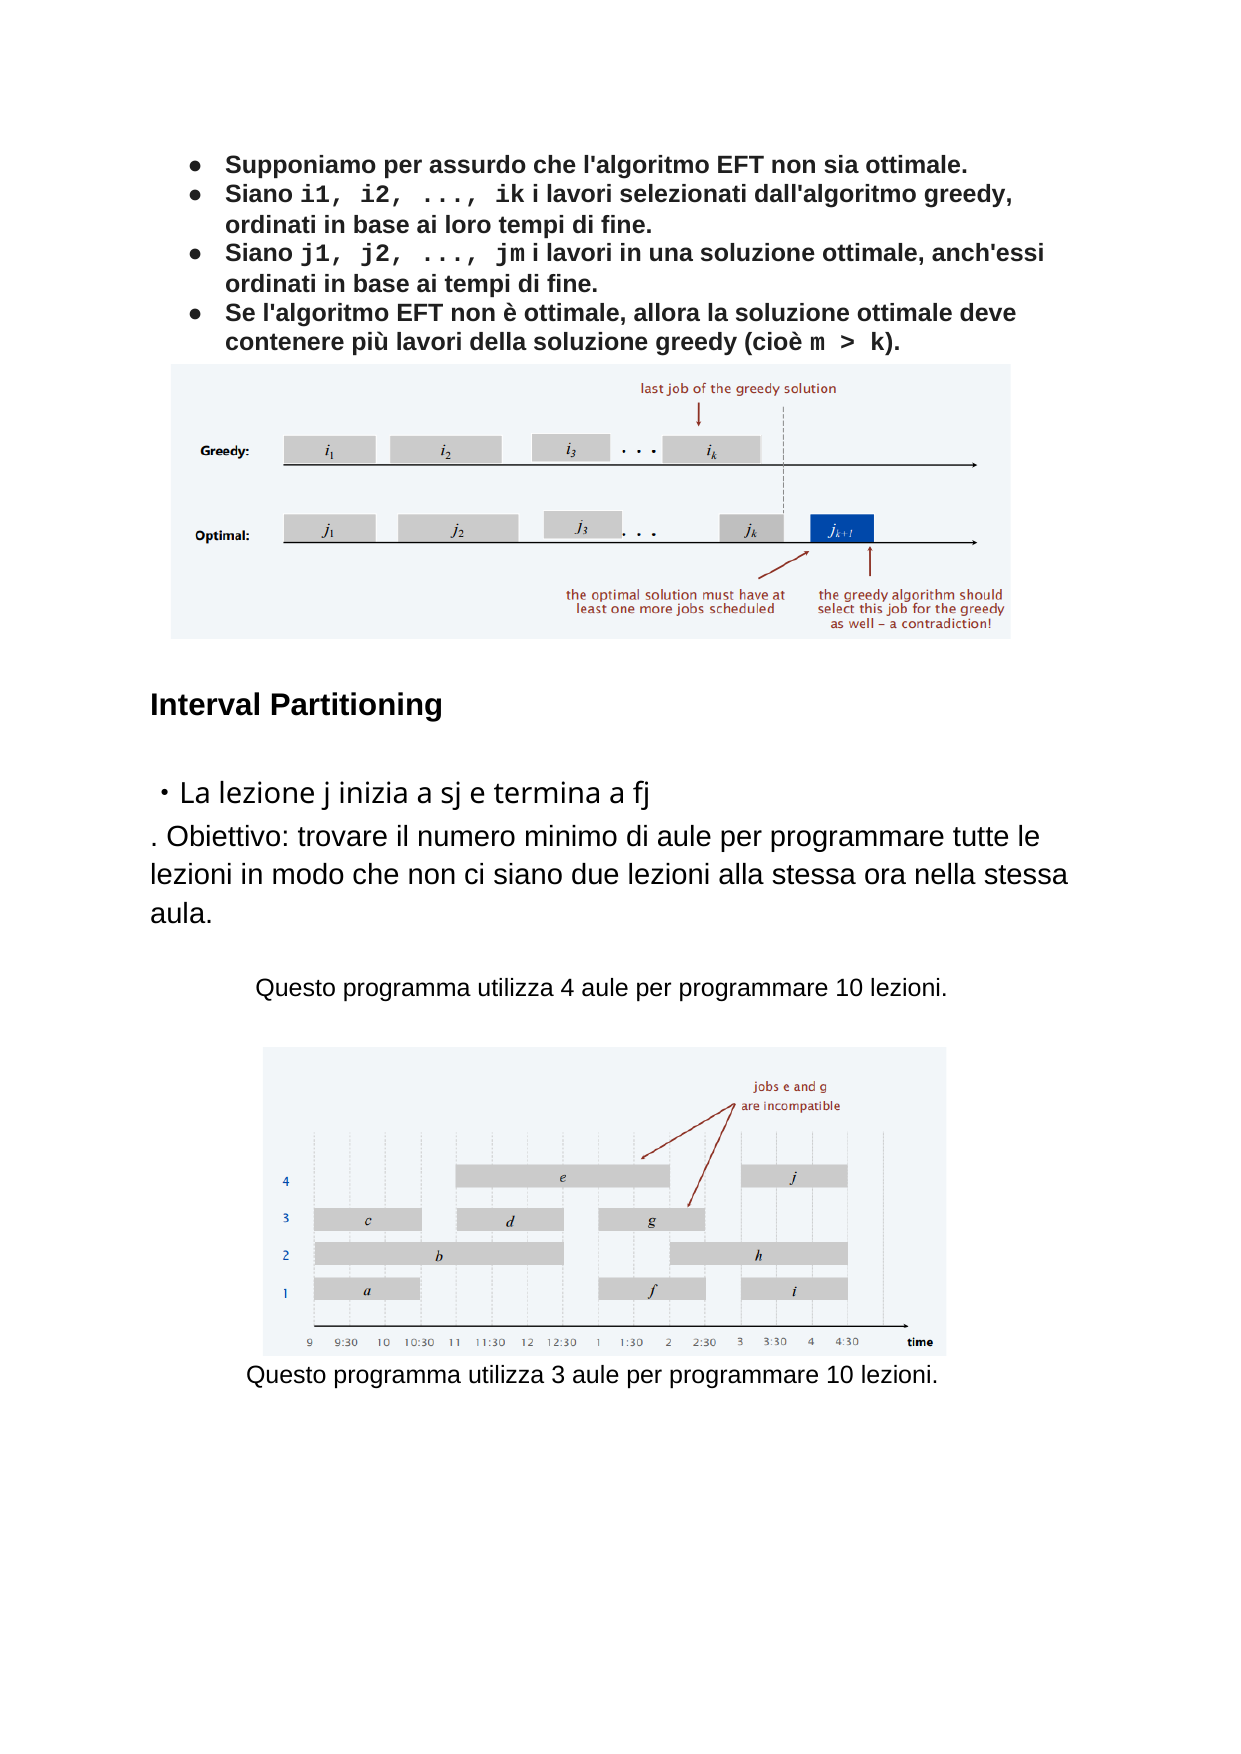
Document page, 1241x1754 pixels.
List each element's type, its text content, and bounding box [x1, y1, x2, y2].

picture [170, 364, 1011, 639]
text Interval Partitioning ・La lezione j inizia a sj e termina a fj [150, 686, 1090, 812]
list Supponiamo per assurdo che l'algoritmo EFT non sia ottimale. [187, 150, 1090, 179]
list Siano j1, j2, ..., jm i lavori in una soluzione ottimale, anch'essi ordinati in base ai tempi di fine. [187, 238, 1090, 298]
list Siano i1, i2, ..., ik i lavori selezionati dall'algoritmo greedy, ordinati in base ai loro tempi di fine. [187, 179, 1090, 238]
text . Obiettivo: trovare il numero minimo di aule per programmare tutte le lezioni in modo che non ci siano due lezioni alla stessa ora nella stessa aula. [150, 818, 1090, 929]
text Questo programma utilizza 3 aule per programmare 10 lezioni. [150, 1360, 1090, 1389]
list Se l'algoritmo EFT non è ottimale, allora la soluzione ottimale deve contenere più lavori della soluzione greedy (cioè m > k). [187, 298, 1090, 358]
picture [262, 1047, 947, 1356]
text Questo programma utilizza 4 aule per programmare 10 lezioni. [150, 973, 1090, 1001]
